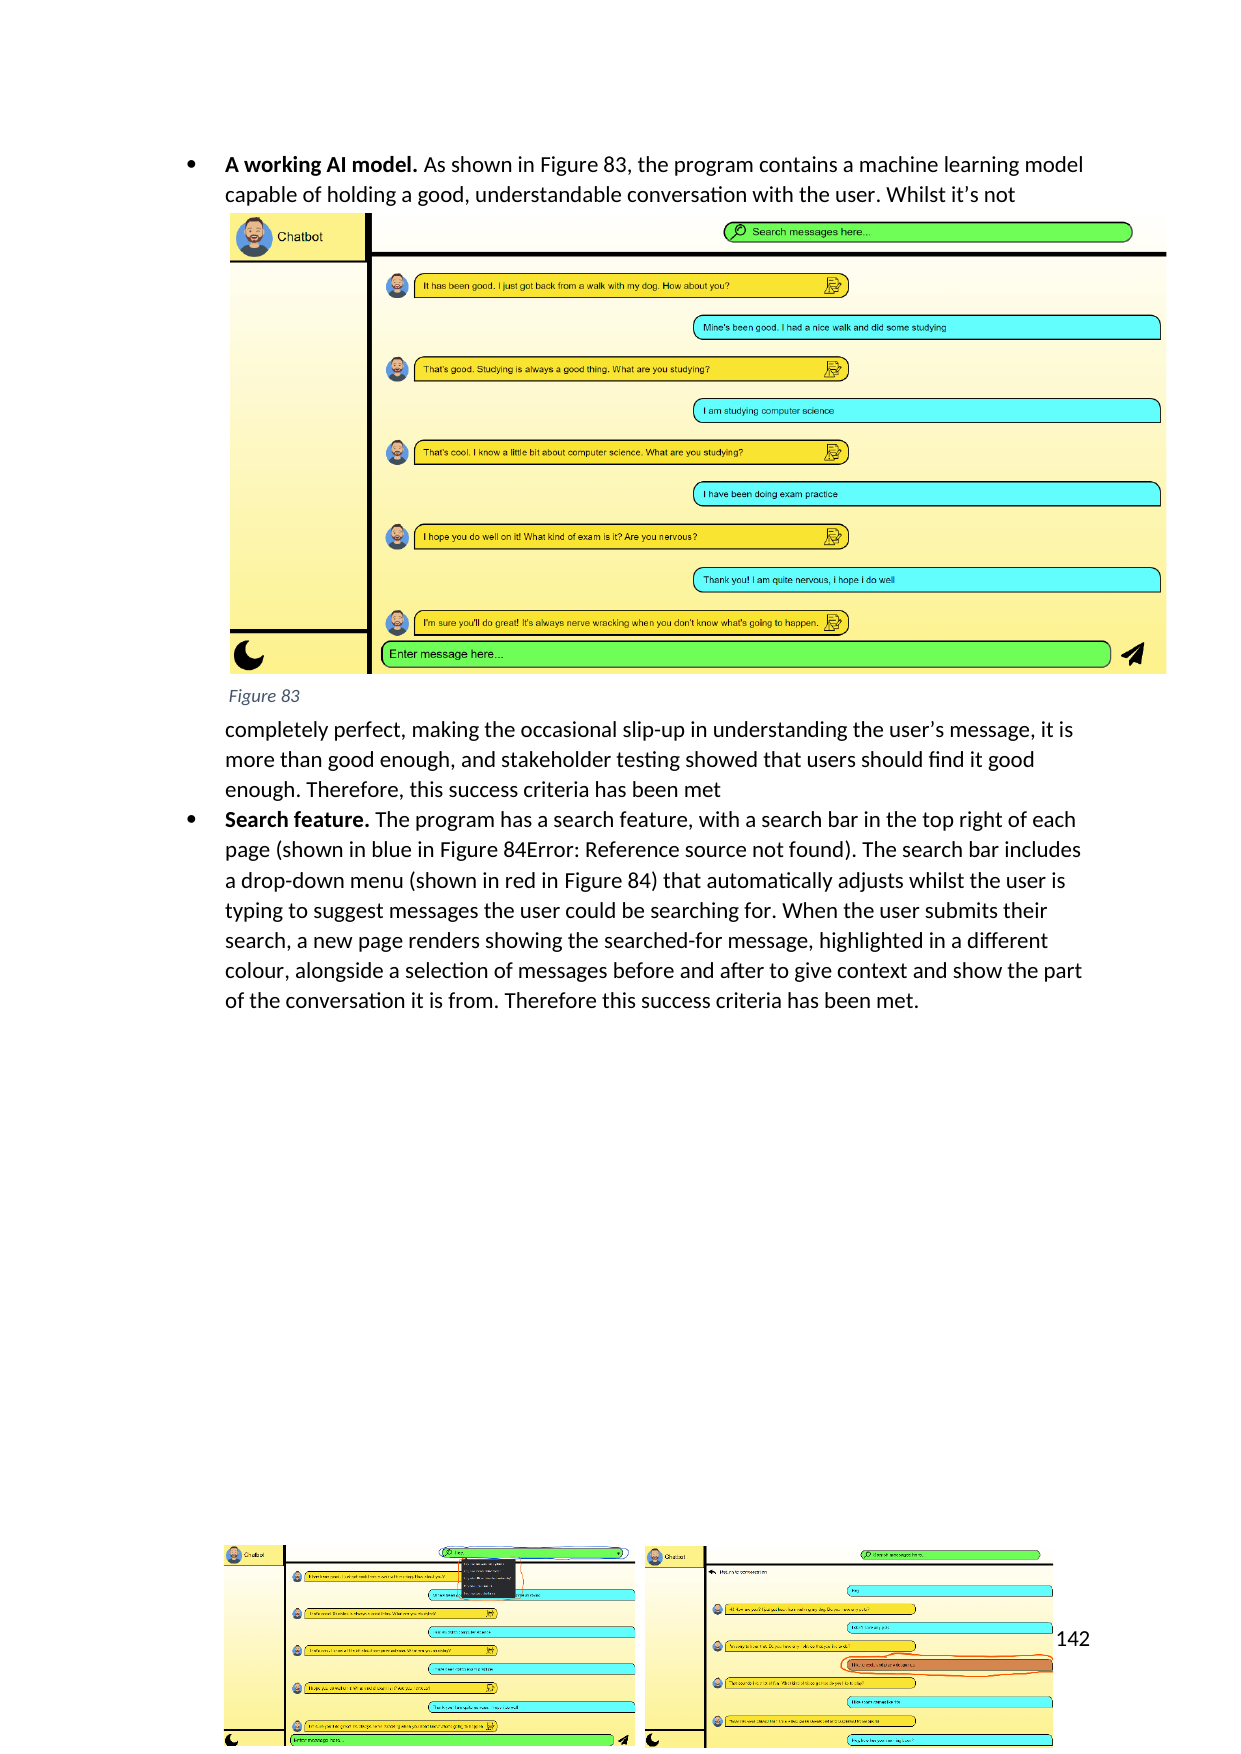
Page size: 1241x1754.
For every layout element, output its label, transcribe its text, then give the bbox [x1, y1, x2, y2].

picture [228, 213, 1166, 673]
picture [643, 1546, 1053, 1746]
picture [222, 1545, 635, 1745]
